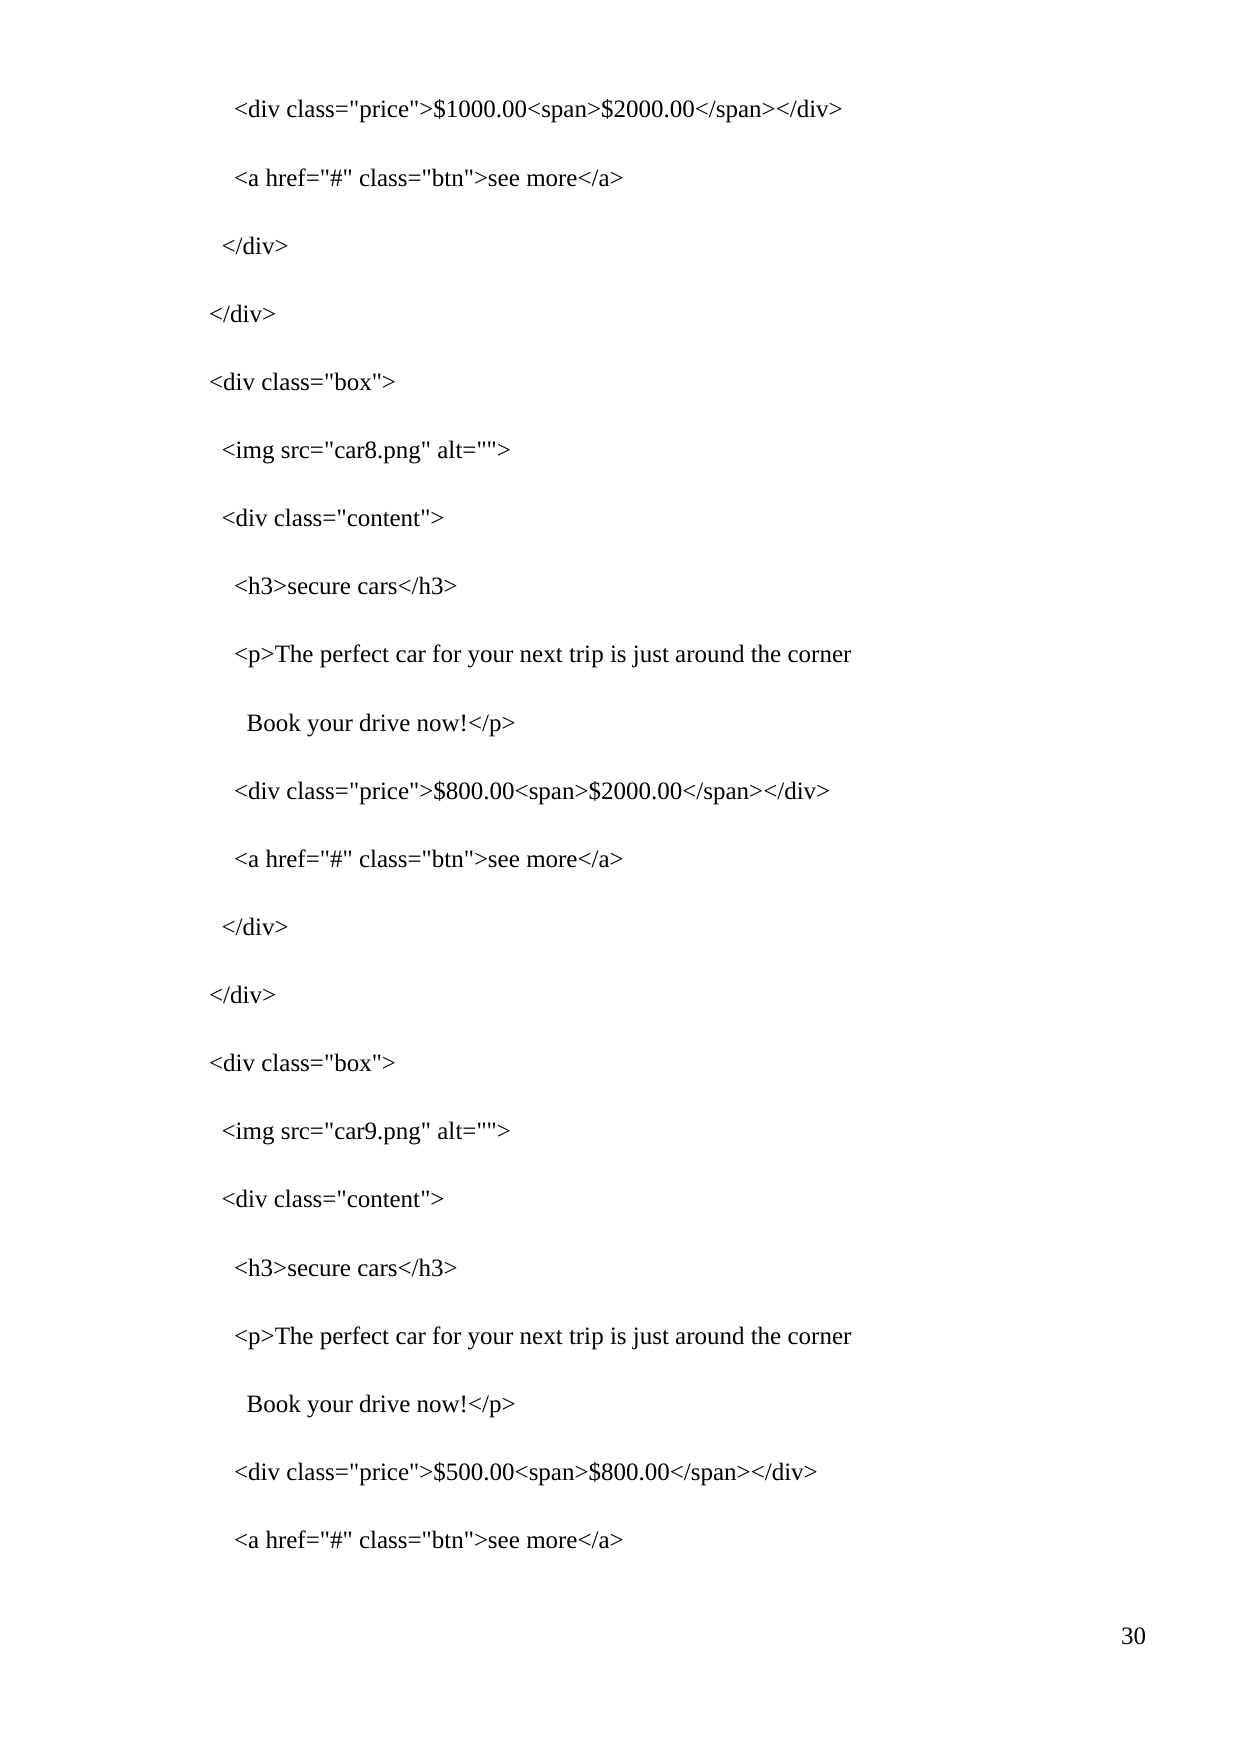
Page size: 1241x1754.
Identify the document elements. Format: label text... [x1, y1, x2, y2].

text <a href="#" class="btn">see more</a> [159, 163, 1146, 191]
text <div class="price">$500.00<span>$800.00</span></div> [159, 1457, 1146, 1486]
text <a href="#" class="btn">see more</a> [159, 1525, 1146, 1554]
text <div class="box"> [159, 367, 1146, 396]
text </div> [159, 912, 1146, 941]
text <div class="price">$800.00<span>$2000.00</span></div> [159, 776, 1146, 804]
text Book your drive now!</p> [159, 708, 1146, 736]
text </div> [159, 231, 1146, 259]
text <p>The perfect car for your next trip is just around the corner [159, 639, 1146, 668]
text <a href="#" class="btn">see more</a> [159, 844, 1146, 873]
text Book your drive now!</p> [159, 1389, 1146, 1418]
text </div> [159, 299, 1146, 328]
text <div class="price">$1000.00<span>$2000.00</span></div> [159, 94, 1146, 123]
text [159, 1321, 1146, 1349]
text <div class="content"> [159, 503, 1146, 532]
text <img src="car9.png" alt=""> [159, 1116, 1146, 1145]
text <h3>secure cars</h3> [159, 1253, 1146, 1281]
text </div> [159, 980, 1146, 1009]
text <div class="content"> [159, 1184, 1146, 1213]
text <img src="car8.png" alt=""> [159, 435, 1146, 464]
text <div class="box"> [159, 1048, 1146, 1077]
text <h3>secure cars</h3> [159, 571, 1146, 600]
